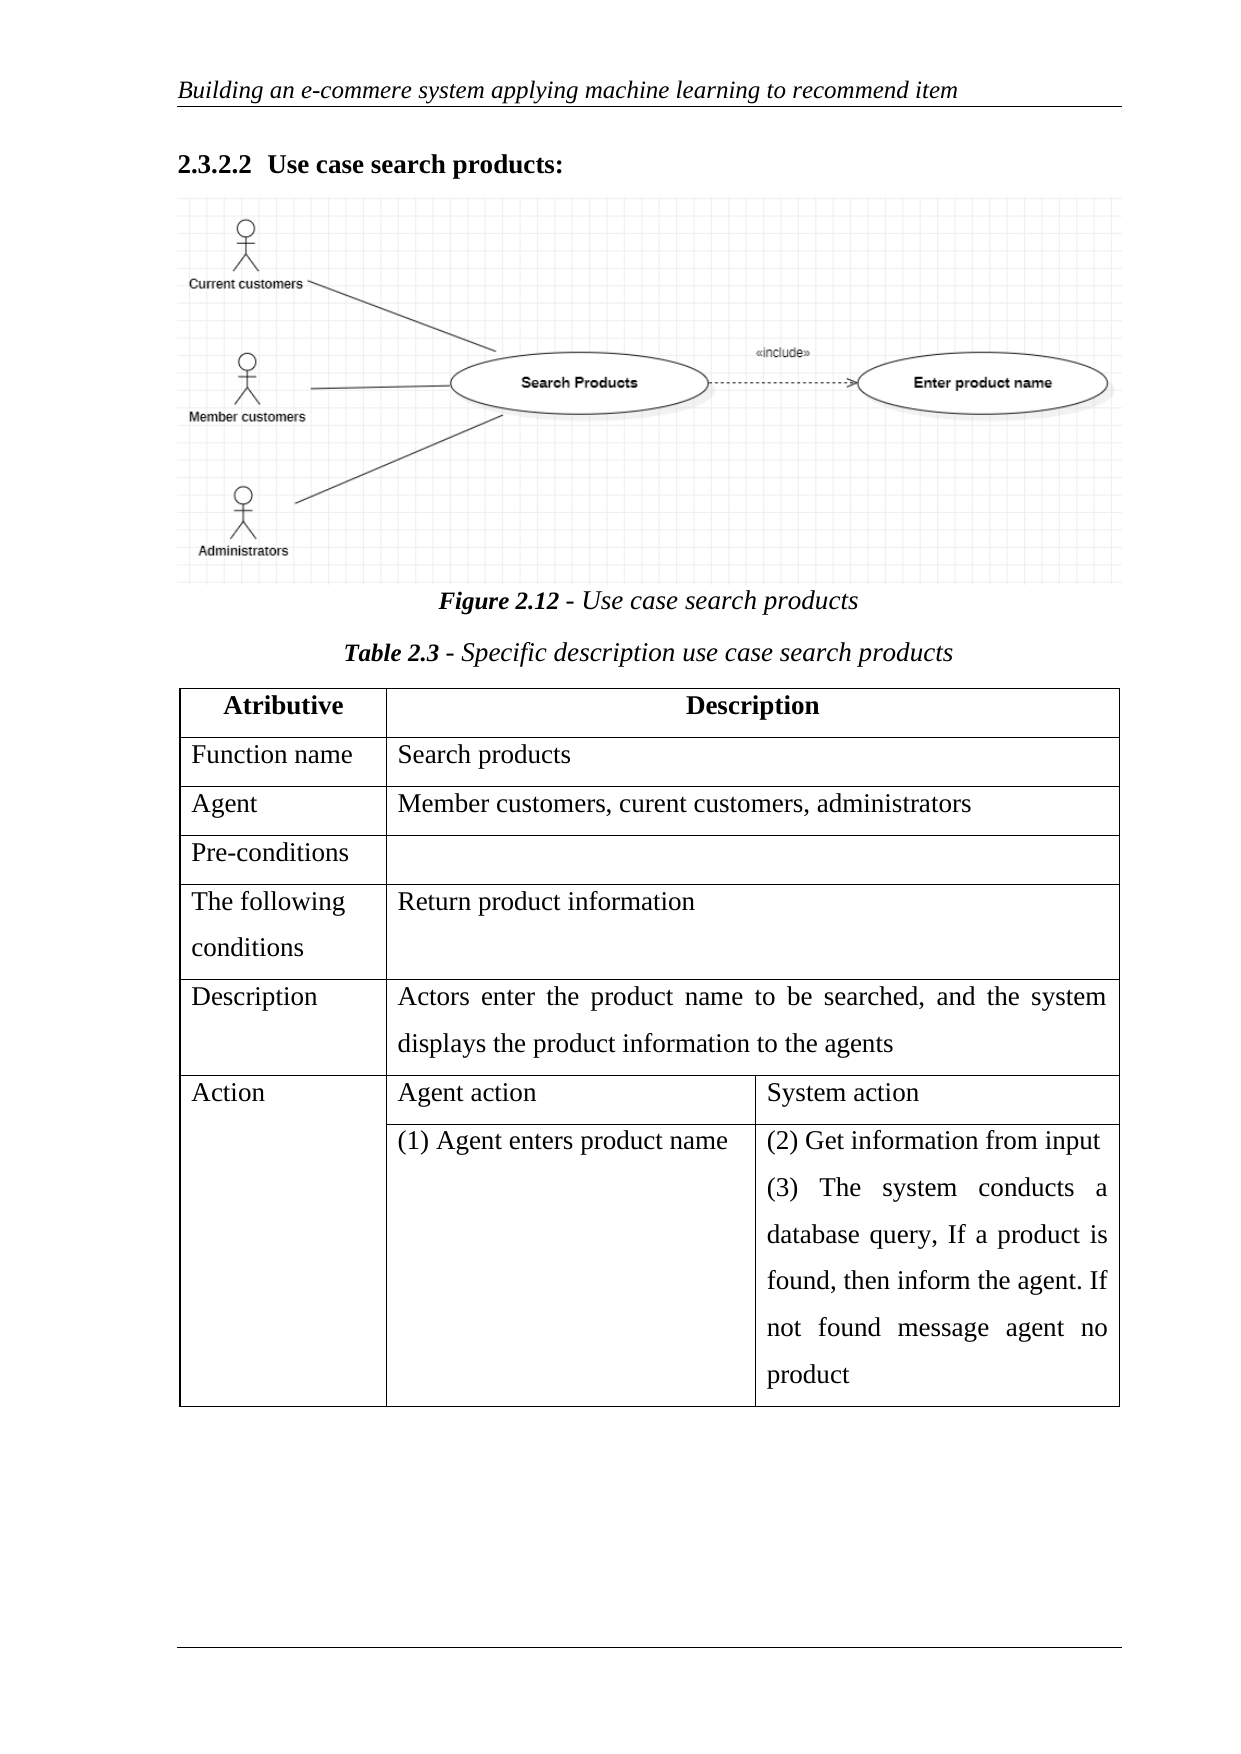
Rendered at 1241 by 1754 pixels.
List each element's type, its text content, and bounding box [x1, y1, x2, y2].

table_cell Function name [181, 738, 386, 786]
subtitle Use case search products: [177, 148, 1122, 179]
table_cell Agent action [387, 1076, 755, 1123]
table_cell [387, 836, 1119, 883]
table_cell Pre-conditions [181, 836, 386, 883]
picture [177, 197, 1123, 585]
table_cell The following conditions [181, 885, 386, 979]
table_header Atributive [181, 689, 386, 737]
table_cell Agent [181, 787, 386, 835]
table_cell Search products [387, 738, 1119, 786]
table_cell System action [756, 1076, 1119, 1123]
table_cell Action [181, 1076, 386, 1406]
table_cell (1) Agent enters product name [387, 1125, 755, 1406]
text Table 2.3 - Specific description use case search products [177, 636, 1122, 667]
table_cell Description [181, 980, 386, 1074]
table_header Description [387, 689, 1119, 737]
table_cell Return product information [387, 885, 1119, 979]
table_cell Actors enter the product name to be searched, and the system displays the product information to the agents [387, 980, 1119, 1074]
table_cell (2) Get information from input (3) The system conducts a database query, If a product is found, then inform the agent. If not found message agent no product [756, 1125, 1119, 1406]
table_cell Member customers, curent customers, administrators [387, 787, 1119, 835]
